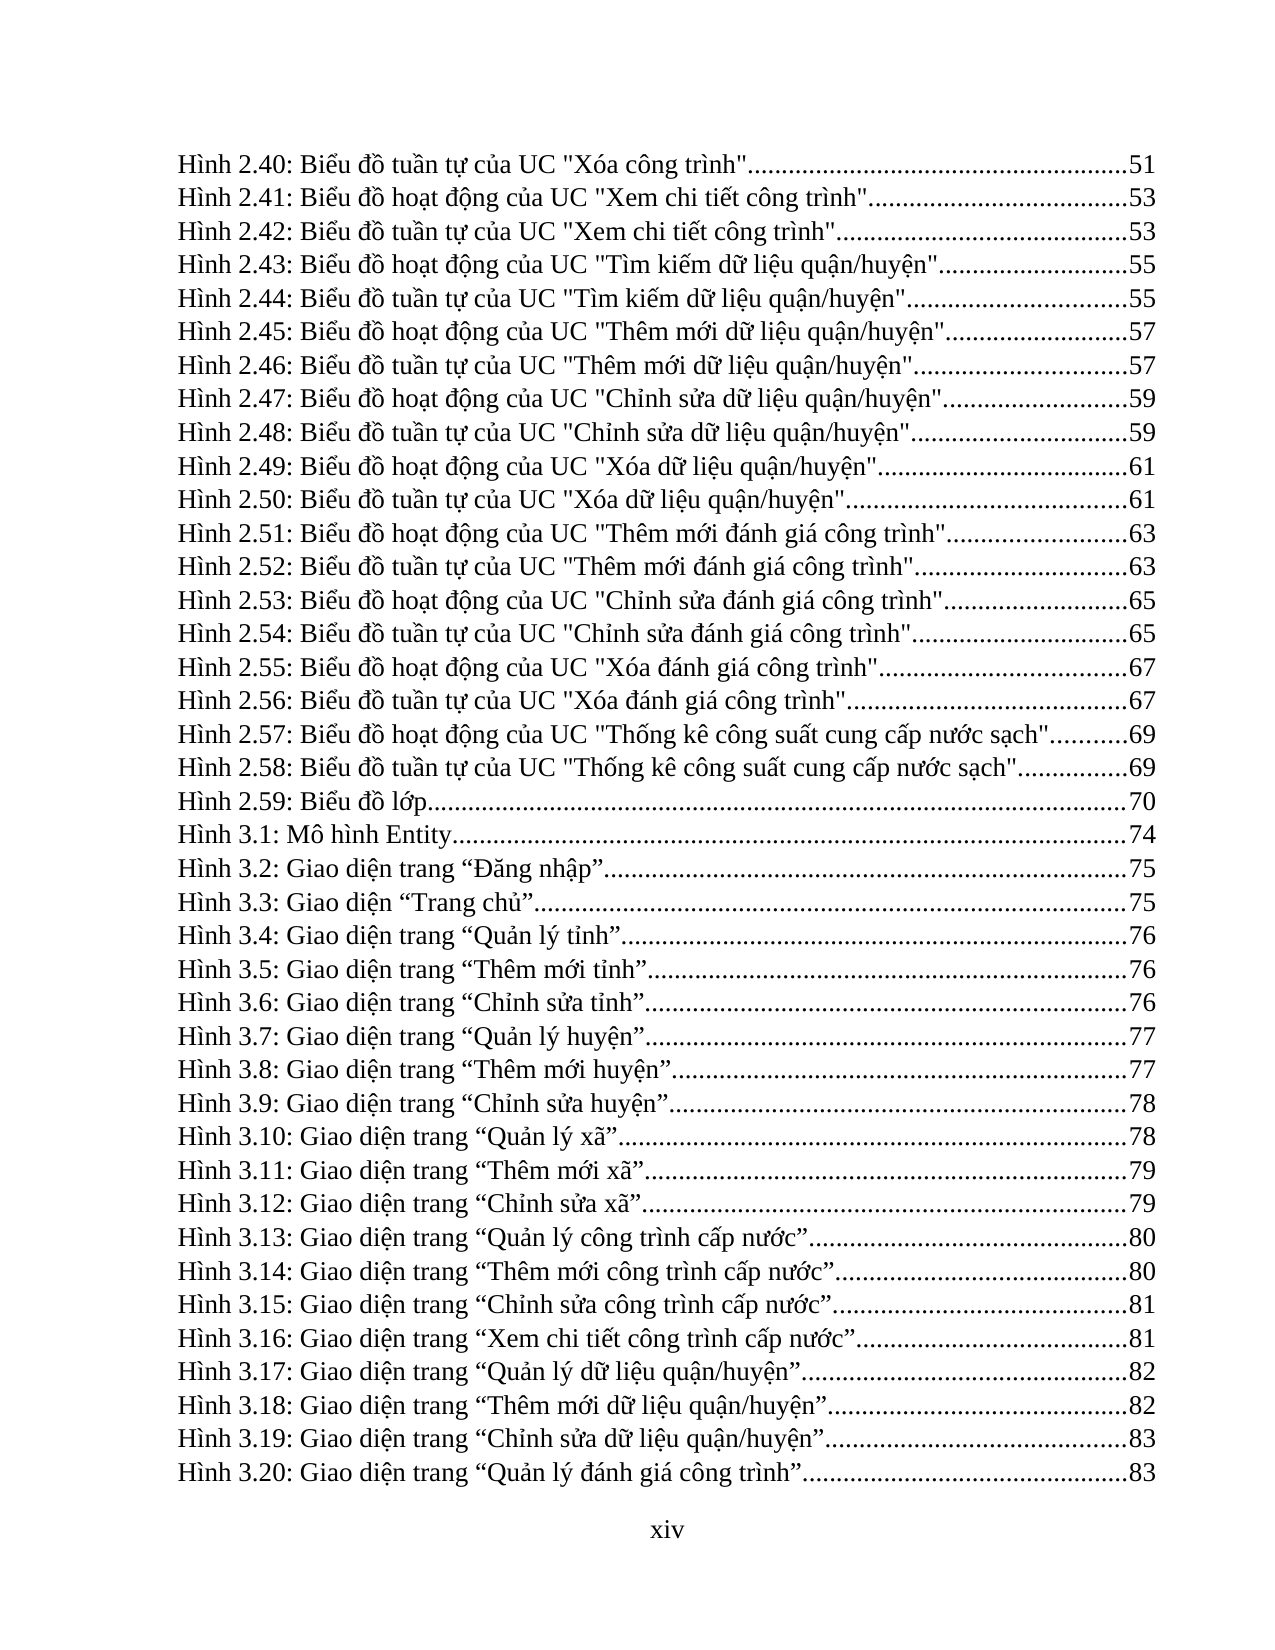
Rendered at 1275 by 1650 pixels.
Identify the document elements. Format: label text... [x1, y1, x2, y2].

text Hình 3.7: Giao diện trang “Quản lý huyện”. 77 [177, 1020, 1157, 1051]
text Hình 2.43: Biểu đồ hoạt động của UC "Tìm kiếm dữ liệu quận/huyện". 55 [177, 248, 1157, 279]
text Hình 2.50: Biểu đồ tuần tự của UC "Xóa dữ liệu quận/huyện". 61 [177, 483, 1157, 514]
text Hình 3.18: Giao diện trang “Thêm mới dữ liệu quận/huyện”. 82 [177, 1389, 1157, 1420]
text Hình 2.58: Biểu đồ tuần tự của UC "Thống kê công suất cung cấp nước sạch". 69 [177, 751, 1157, 783]
text Hình 2.47: Biểu đồ hoạt động của UC "Chỉnh sửa dữ liệu quận/huyện". 59 [177, 382, 1157, 414]
text Hình 2.49: Biểu đồ hoạt động của UC "Xóa dữ liệu quận/huyện". 61 [177, 449, 1157, 481]
text Hình 2.54: Biểu đồ tuần tự của UC "Chỉnh sửa đánh giá công trình". 65 [177, 617, 1157, 648]
text Hình 3.20: Giao diện trang “Quản lý đánh giá công trình”. 83 [177, 1456, 1157, 1487]
text Hình 2.44: Biểu đồ tuần tự của UC "Tìm kiếm dữ liệu quận/huyện". 55 [177, 282, 1157, 313]
text Hình 3.4: Giao diện trang “Quản lý tỉnh”. 76 [177, 919, 1157, 950]
text Hình 2.40: Biểu đồ tuần tự của UC "Xóa công trình". 51 [177, 148, 1157, 179]
text Hình 3.8: Giao diện trang “Thêm mới huyện”. 77 [177, 1053, 1157, 1084]
text Hình 2.53: Biểu đồ hoạt động của UC "Chỉnh sửa đánh giá công trình". 65 [177, 584, 1157, 615]
text Hình 2.57: Biểu đồ hoạt động của UC "Thống kê công suất cung cấp nước sạch". 69 [177, 718, 1157, 749]
text Hình 3.15: Giao diện trang “Chỉnh sửa công trình cấp nước”. 81 [177, 1288, 1157, 1319]
text Hình 3.10: Giao diện trang “Quản lý xã”. 78 [177, 1120, 1157, 1152]
text Hình 3.13: Giao diện trang “Quản lý công trình cấp nước”. 80 [177, 1221, 1157, 1252]
text Hình 2.46: Biểu đồ tuần tự của UC "Thêm mới dữ liệu quận/huyện". 57 [177, 349, 1157, 380]
text Hình 3.5: Giao diện trang “Thêm mới tỉnh”. 76 [177, 953, 1157, 984]
text Hình 3.14: Giao diện trang “Thêm mới công trình cấp nước”. 80 [177, 1254, 1157, 1286]
text Hình 2.48: Biểu đồ tuần tự của UC "Chỉnh sửa dữ liệu quận/huyện". 59 [177, 416, 1157, 447]
text Hình 3.3: Giao diện “Trang chủ”. 75 [177, 886, 1157, 917]
text Hình 3.12: Giao diện trang “Chỉnh sửa xã”. 79 [177, 1187, 1157, 1219]
text Hình 3.11: Giao diện trang “Thêm mới xã”. 79 [177, 1154, 1157, 1185]
text Hình 3.16: Giao diện trang “Xem chi tiết công trình cấp nước”. 81 [177, 1322, 1157, 1353]
text Hình 2.42: Biểu đồ tuần tự của UC "Xem chi tiết công trình". 53 [177, 215, 1157, 246]
text Hình 2.55: Biểu đồ hoạt động của UC "Xóa đánh giá công trình". 67 [177, 651, 1157, 682]
text Hình 2.51: Biểu đồ hoạt động của UC "Thêm mới đánh giá công trình". 63 [177, 517, 1157, 548]
text Hình 2.41: Biểu đồ hoạt động của UC "Xem chi tiết công trình". 53 [177, 181, 1157, 212]
text Hình 3.1: Mô hình Entity 74 [177, 818, 1157, 850]
text Hình 2.52: Biểu đồ tuần tự của UC "Thêm mới đánh giá công trình". 63 [177, 550, 1157, 581]
text Hình 2.59: Biểu đồ lớp. 70 [177, 785, 1157, 816]
text Hình 3.2: Giao diện trang “Đăng nhập”. 75 [177, 852, 1157, 883]
text Hình 3.17: Giao diện trang “Quản lý dữ liệu quận/huyện”. 82 [177, 1355, 1157, 1386]
text Hình 2.45: Biểu đồ hoạt động của UC "Thêm mới dữ liệu quận/huyện". 57 [177, 315, 1157, 347]
text Hình 3.19: Giao diện trang “Chỉnh sửa dữ liệu quận/huyện”. 83 [177, 1422, 1157, 1453]
text Hình 2.56: Biểu đồ tuần tự của UC "Xóa đánh giá công trình". 67 [177, 684, 1157, 716]
text Hình 3.9: Giao diện trang “Chỉnh sửa huyện”. 78 [177, 1087, 1157, 1118]
text Hình 3.6: Giao diện trang “Chỉnh sửa tỉnh”. 76 [177, 986, 1157, 1017]
